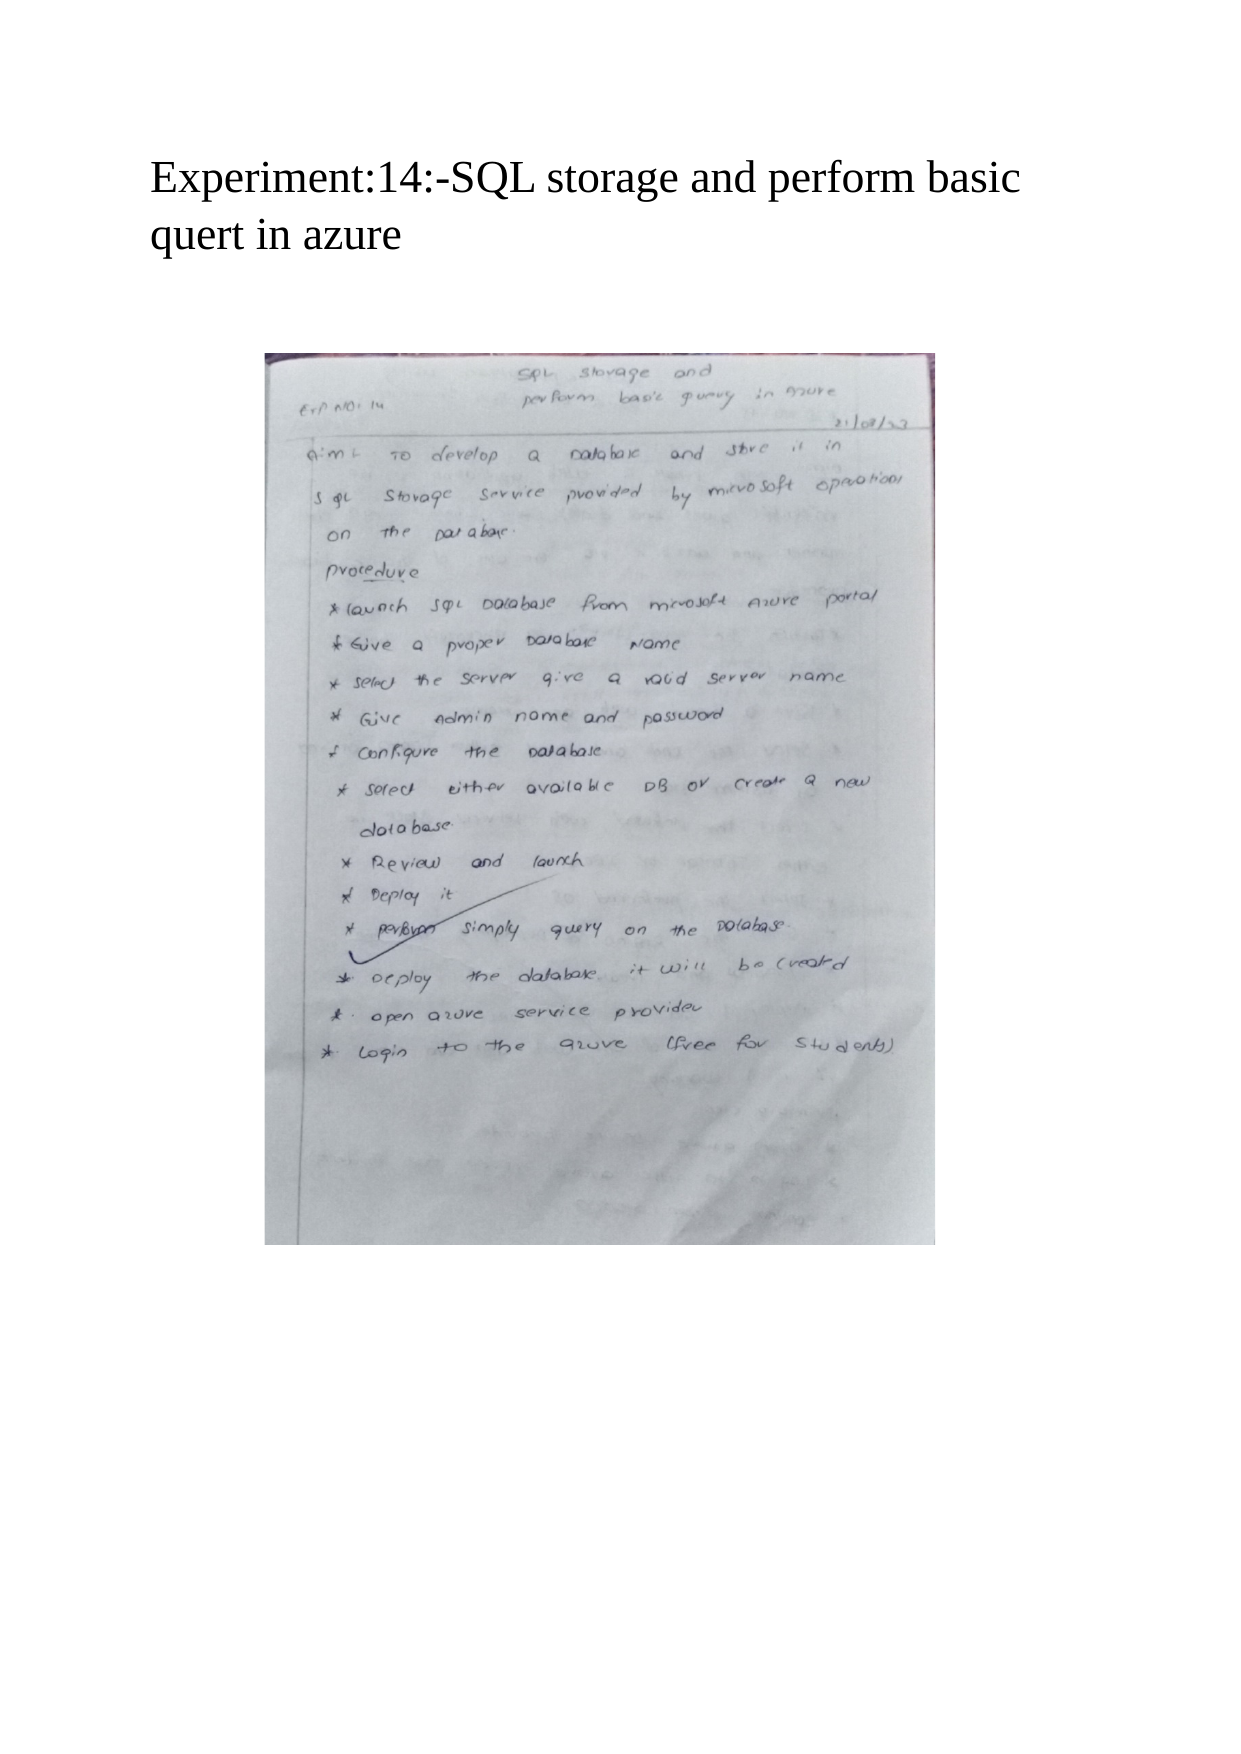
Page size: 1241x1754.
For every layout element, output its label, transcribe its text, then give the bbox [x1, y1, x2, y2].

text Experiment:14:-SQL storage and perform basic quert in azure [150, 150, 1090, 259]
picture [264, 353, 936, 1245]
